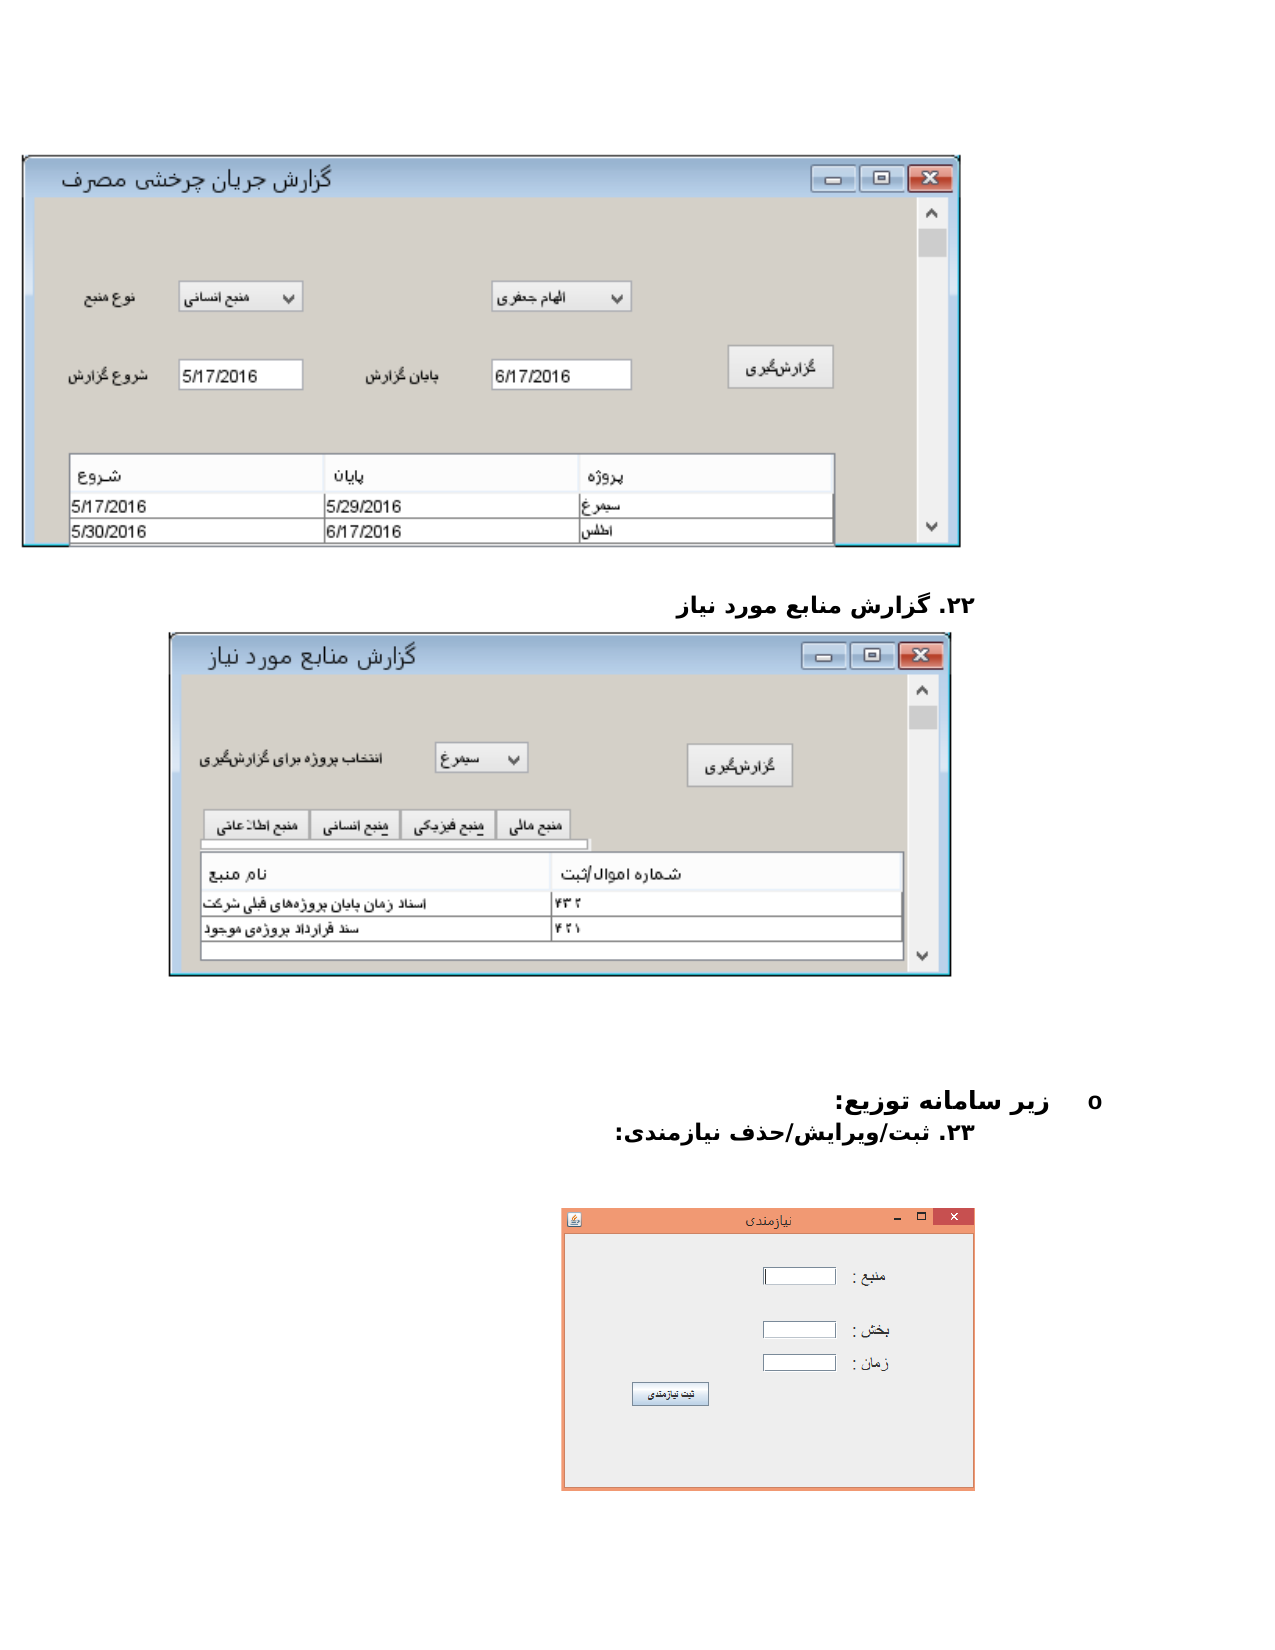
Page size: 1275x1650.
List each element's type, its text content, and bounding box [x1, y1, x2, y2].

picture [5, 150, 975, 560]
list ۲۳. ثبت/ویرایش/حذف نیازمندی: [150, 1119, 975, 1146]
list ۲۲. گزارش منابع مورد نیاز [150, 592, 975, 619]
picture [561, 1208, 975, 1491]
picture [155, 620, 975, 994]
list زیر سامانه توزیع: [150, 1087, 1087, 1117]
